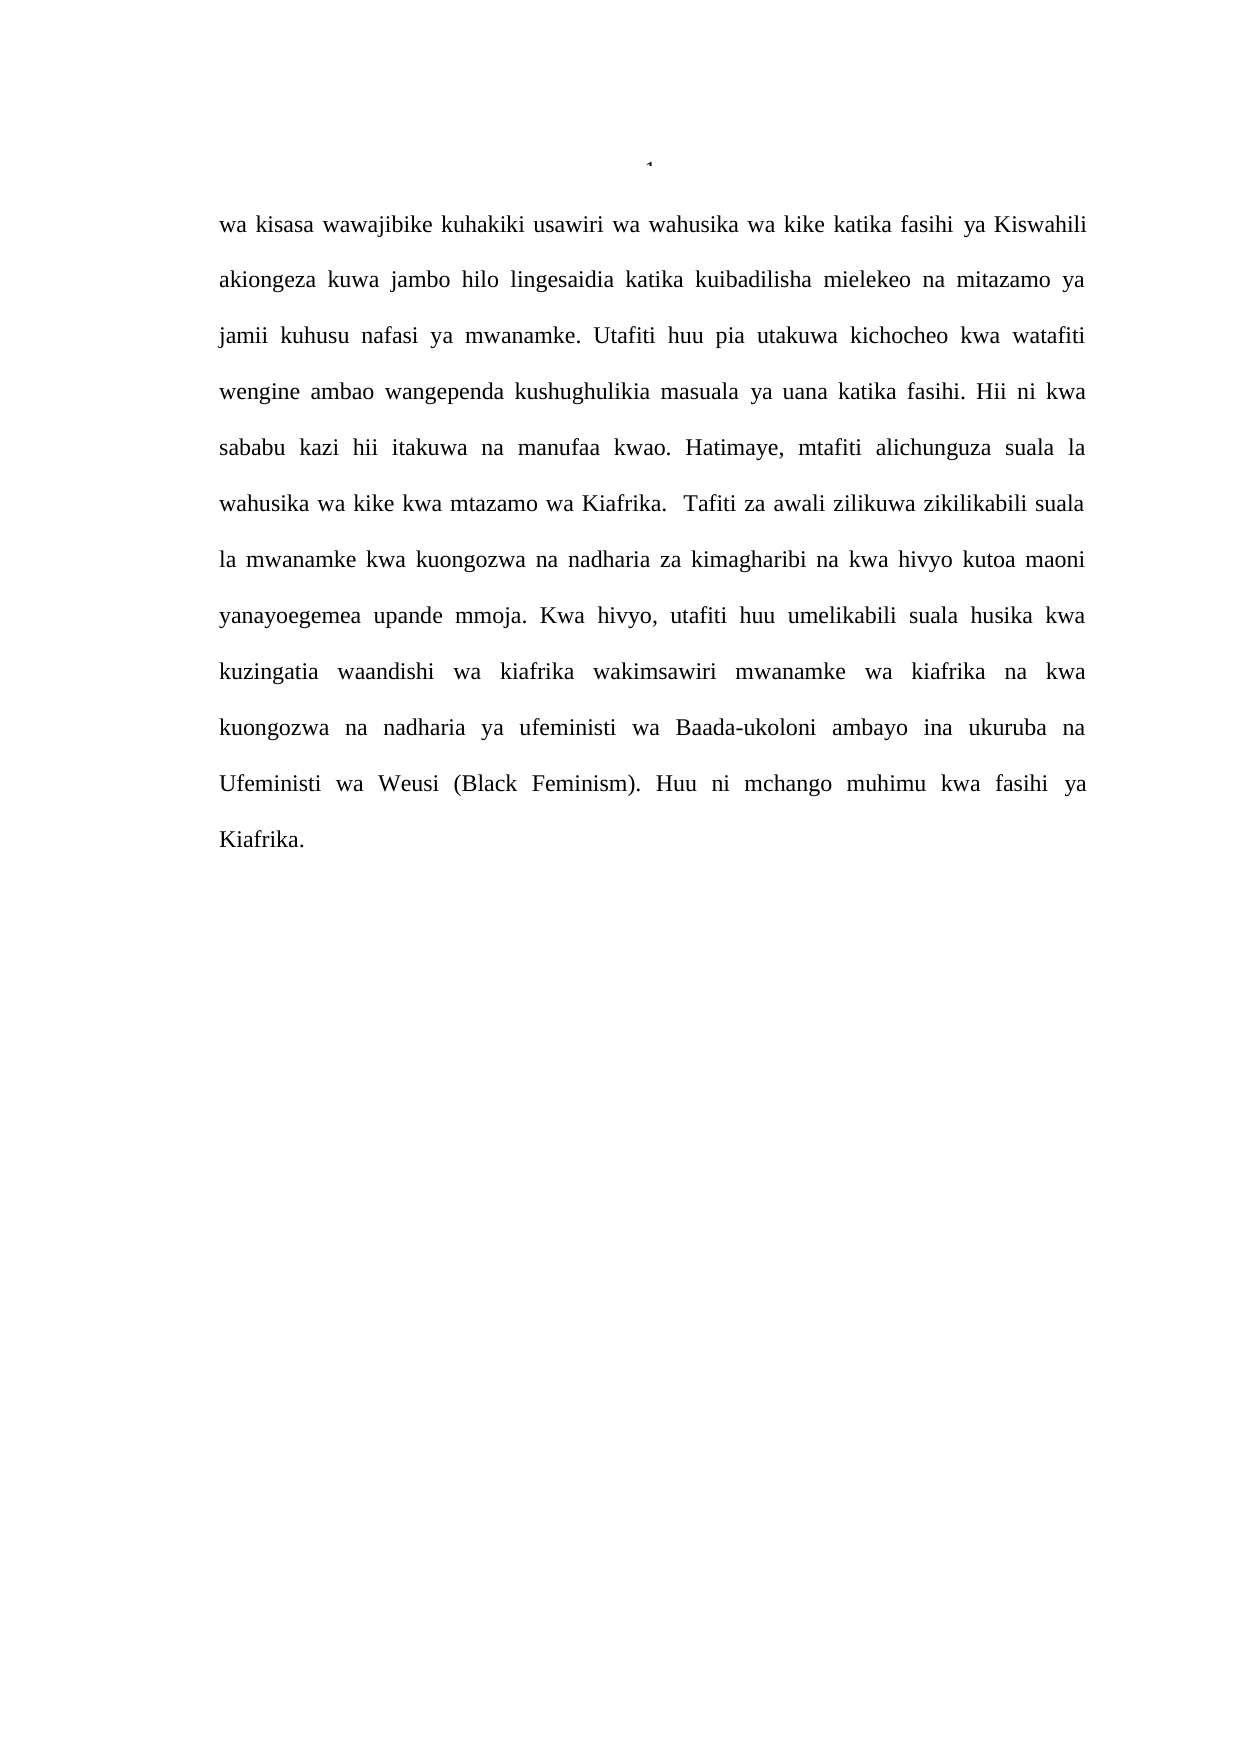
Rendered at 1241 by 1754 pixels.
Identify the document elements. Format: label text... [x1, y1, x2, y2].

text wa kisasa wawajibike kuhakiki usawiri wa wahusika wa kike katika fasihi ya Kiswahili akiongeza kuwa jambo hilo lingesaidia katika kuibadilisha mielekeo na mitazamo ya jamii kuhusu nafasi ya mwanamke. Utafiti huu pia utakuwa kichocheo kwa watafiti wengine ambao wangependa kushughulikia masuala ya uana katika fasihi. Hii ni kwa sababu kazi hii itakuwa na manufaa kwao. Hatimaye, mtafiti alichunguza suala la wahusika wa kike kwa mtazamo wa Kiafrika. Tafiti za awali zilikuwa zikilikabili suala la mwanamke kwa kuongozwa na nadharia za kimagharibi na kwa hivyo kutoa maoni yanayoegemea upande mmoja. Kwa hivyo, utafiti huu umelikabili suala husika kwa kuzingatia waandishi wa kiafrika wakimsawiri mwanamke wa kiafrika na kwa kuongozwa na nadharia ya ufeministi wa Baada-ukoloni ambayo ina ukuruba na Ufeministi wa Weusi (Black Feminism). Huu ni mchango muhimu kwa fasihi ya Kiafrika. [219, 209, 1087, 852]
